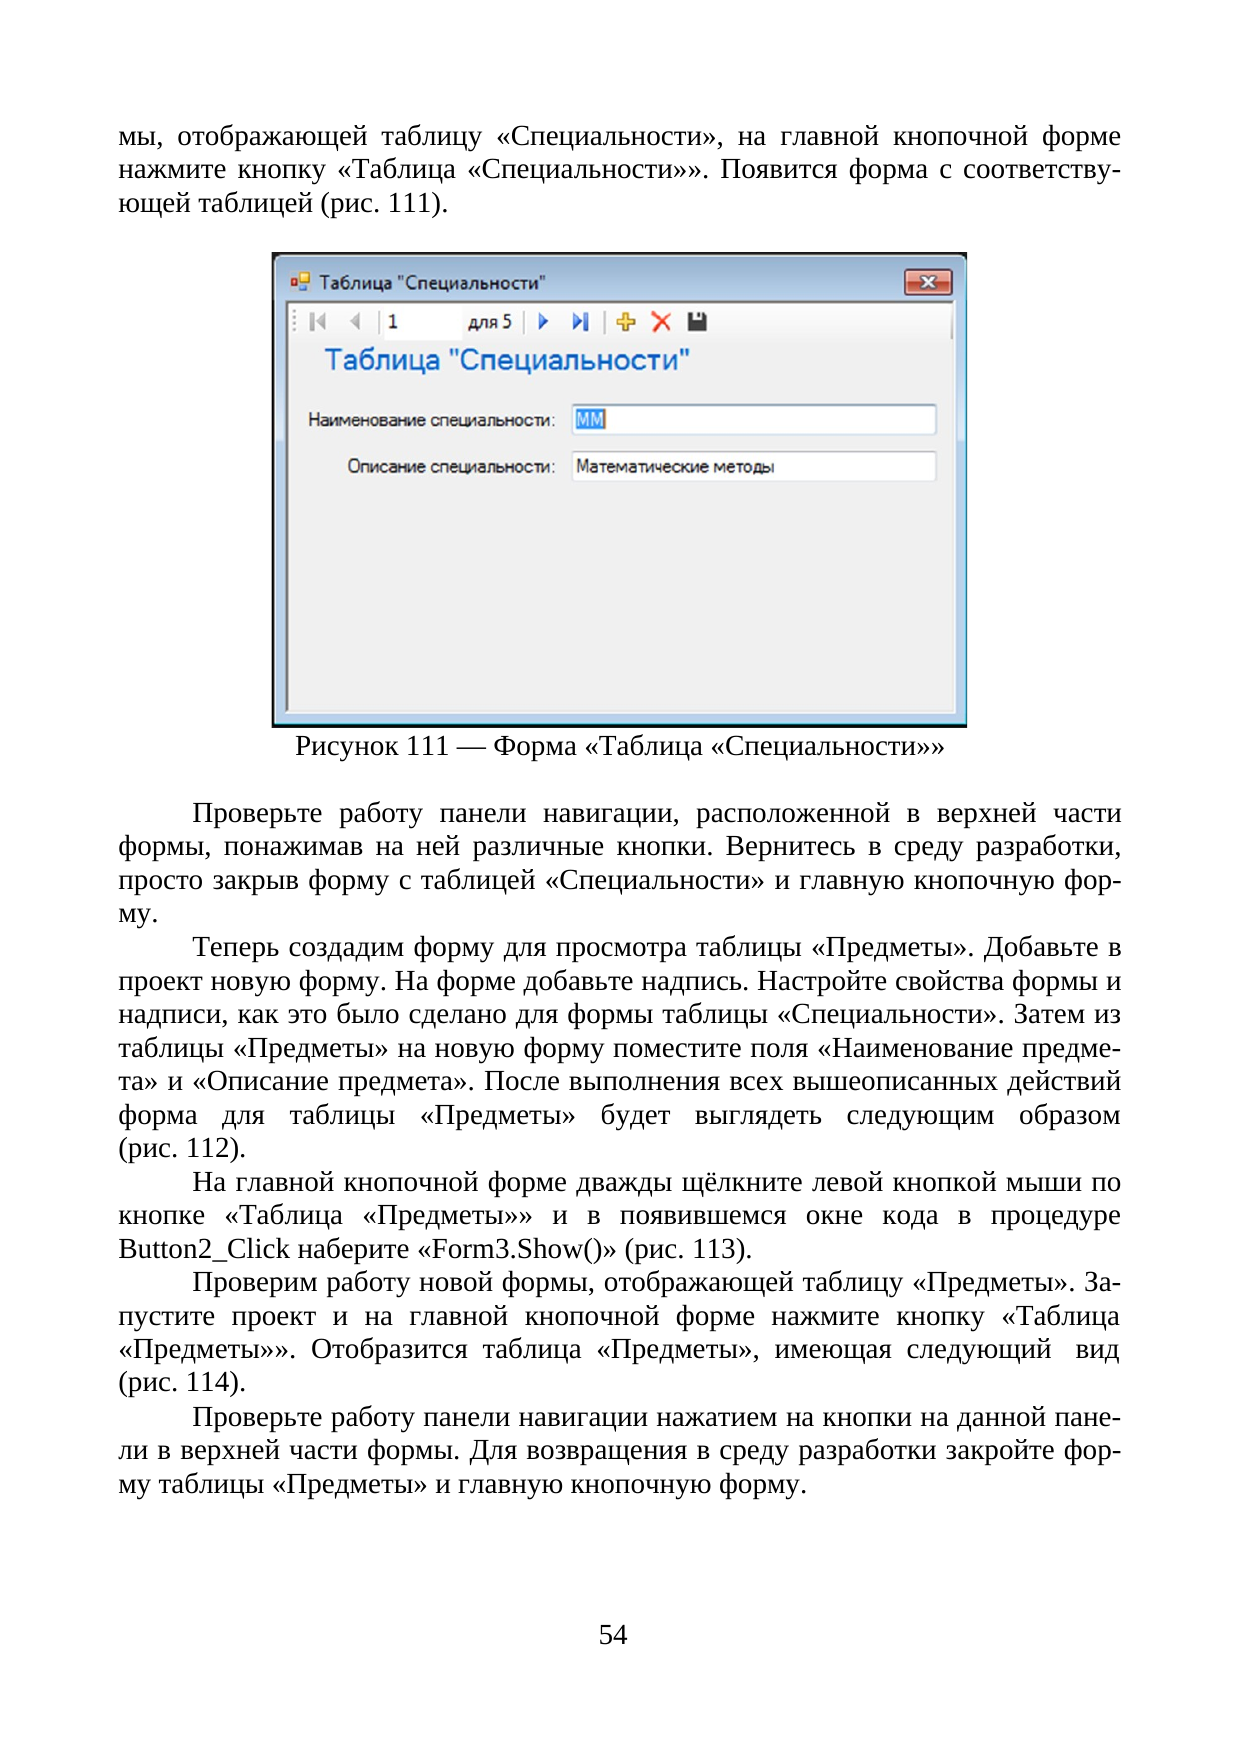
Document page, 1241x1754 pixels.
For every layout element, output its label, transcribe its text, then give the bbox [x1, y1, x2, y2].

picture [271, 252, 968, 728]
text Теперь создадим форму для просмотра таблицы «Предметы». Добавьте в проект новую форму. На форме добавьте надпись. Настройте свойства формы и надписи, как это было сделано для формы таблицы «Специальности». Затем из таблицы «Предметы» на новую форму поместите поля «Наименование предме- та» и «Описание предмета». После выполнения всех вышеописанных действий форма для таблицы «Предметы» будет выглядеть следующим образом (рис. 112). [118, 929, 1123, 1164]
text На главной кнопочной форме дважды щёлкните левой кнопкой мыши по кнопке «Таблица «Предметы»» и в появившемся окне кода в процедуре Button2_Click наберите «Form3.Show()» (рис. 113). [118, 1164, 1123, 1264]
text Проверьте работу панели навигации нажатием на кнопки на данной пане- ли в верхней части формы. Для возвращения в среду разработки закройте фор- му таблицы «Предметы» и главную кнопочную форму. [118, 1399, 1122, 1499]
text Проверьте работу панели навигации, расположенной в верхней части формы, понажимав на ней различные кнопки. Вернитесь в среду разработки, просто закрыв форму с таблицей «Специальности» и главную кнопочную фор- му. [118, 795, 1122, 929]
text (рис. 114). [118, 1365, 1184, 1399]
text мы, отображающей таблицу «Специальности», на главной кнопочной форме нажмите кнопку «Таблица «Специальности»». Появится форма с соответству- ющей таблицей (рис. 111). [118, 118, 1123, 218]
text «Предметы»». Отобразится таблица «Предметы», имеющая следующий вид [118, 1332, 1184, 1365]
text Проверим работу новой формы, отображающей таблицу «Предметы». За- пустите проект и на главной кнопочной форме нажмите кнопку «Таблица [118, 1264, 1122, 1332]
